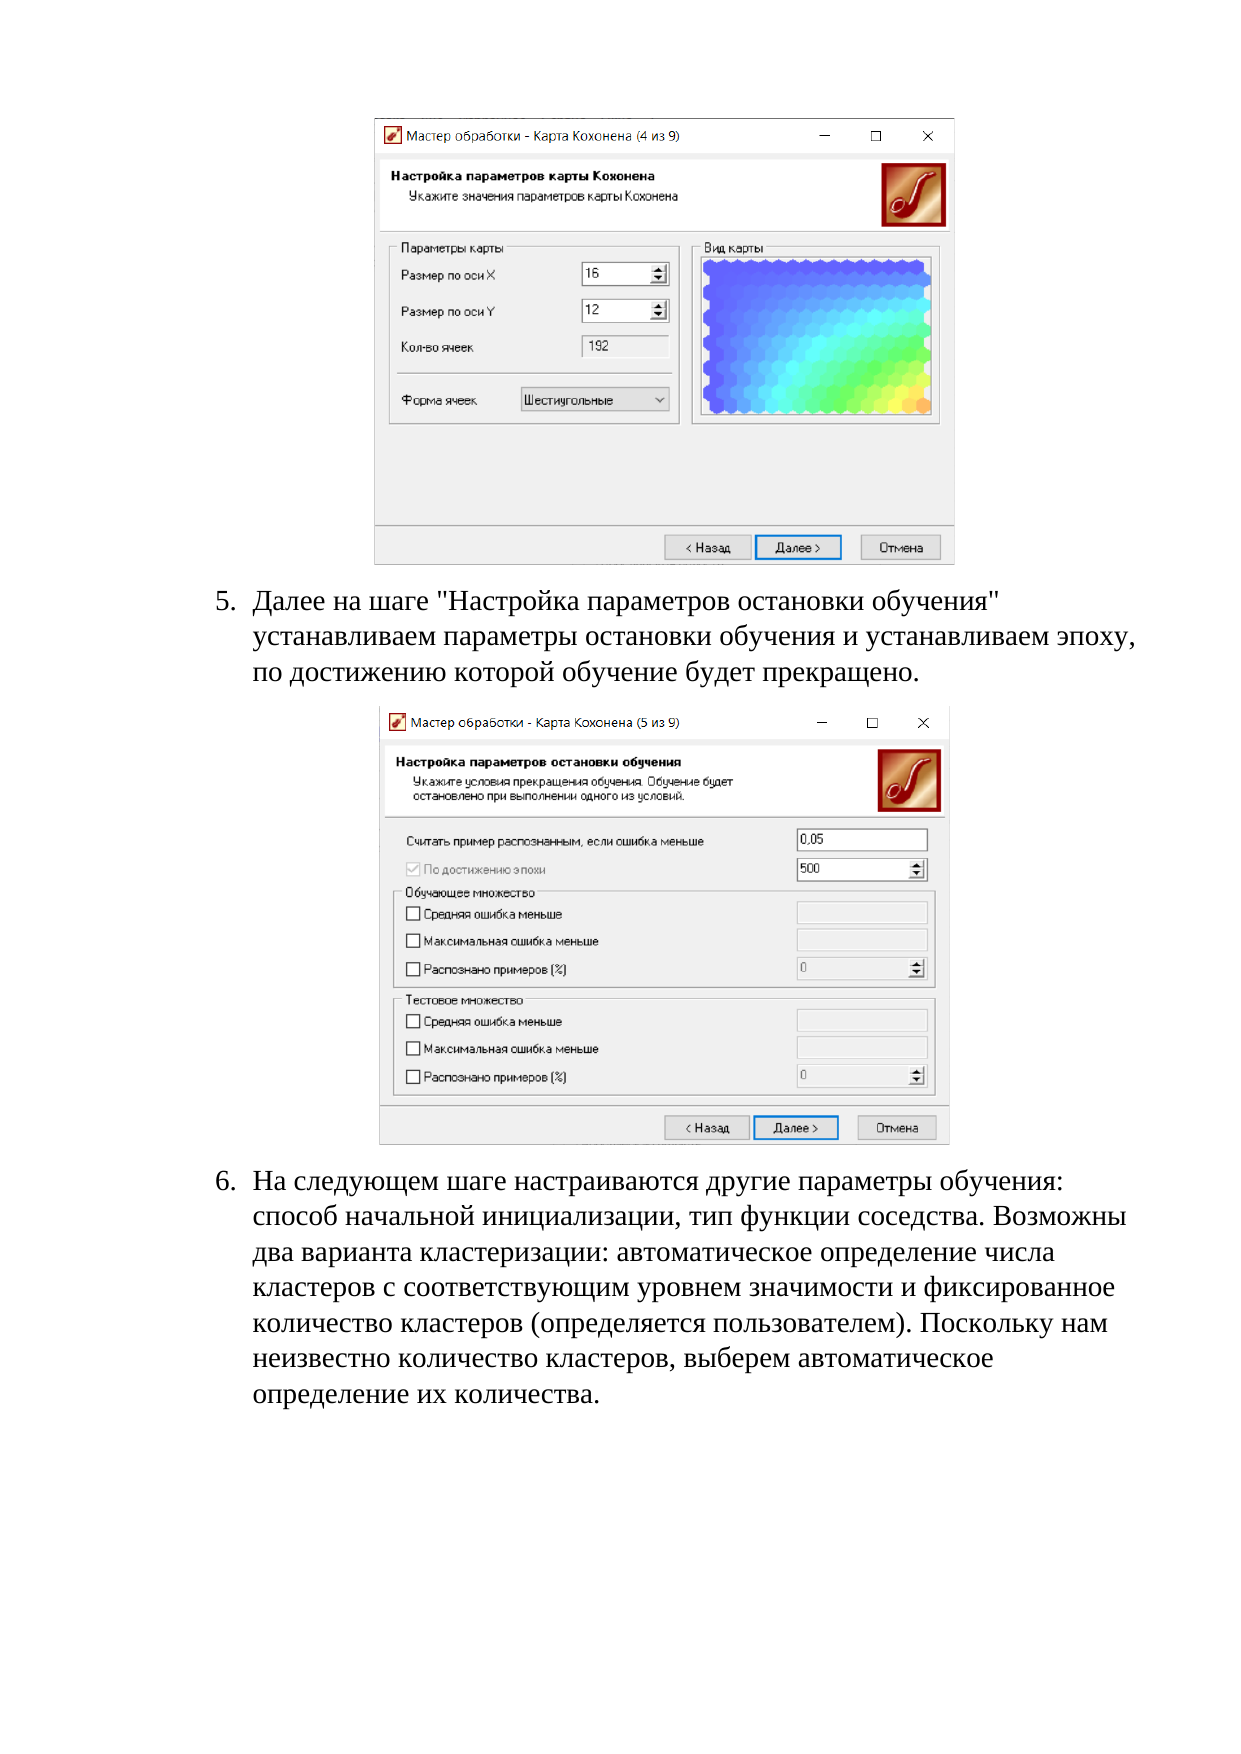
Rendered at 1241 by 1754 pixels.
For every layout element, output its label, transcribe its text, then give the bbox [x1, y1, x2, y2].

list На следующем шаге настраиваются другие параметры обучения: способ начальной инициализации, тип функции соседства. Возможны два варианта кластеризации: автоматическое определение числа кластеров с соответствующим уровнем значимости и фиксированное количество кластеров (определяется пользователем). Поскольку нам неизвестно количество кластеров, выберем автоматическое определение их количества. [215, 1163, 1152, 1410]
picture [374, 118, 955, 565]
list Далее на шаге "Настройка параметров остановки обучения" устанавливаем параметры остановки обучения и устанавливаем эпоху, по достижению которой обучение будет прекращено. [215, 583, 1152, 687]
picture [379, 706, 950, 1145]
